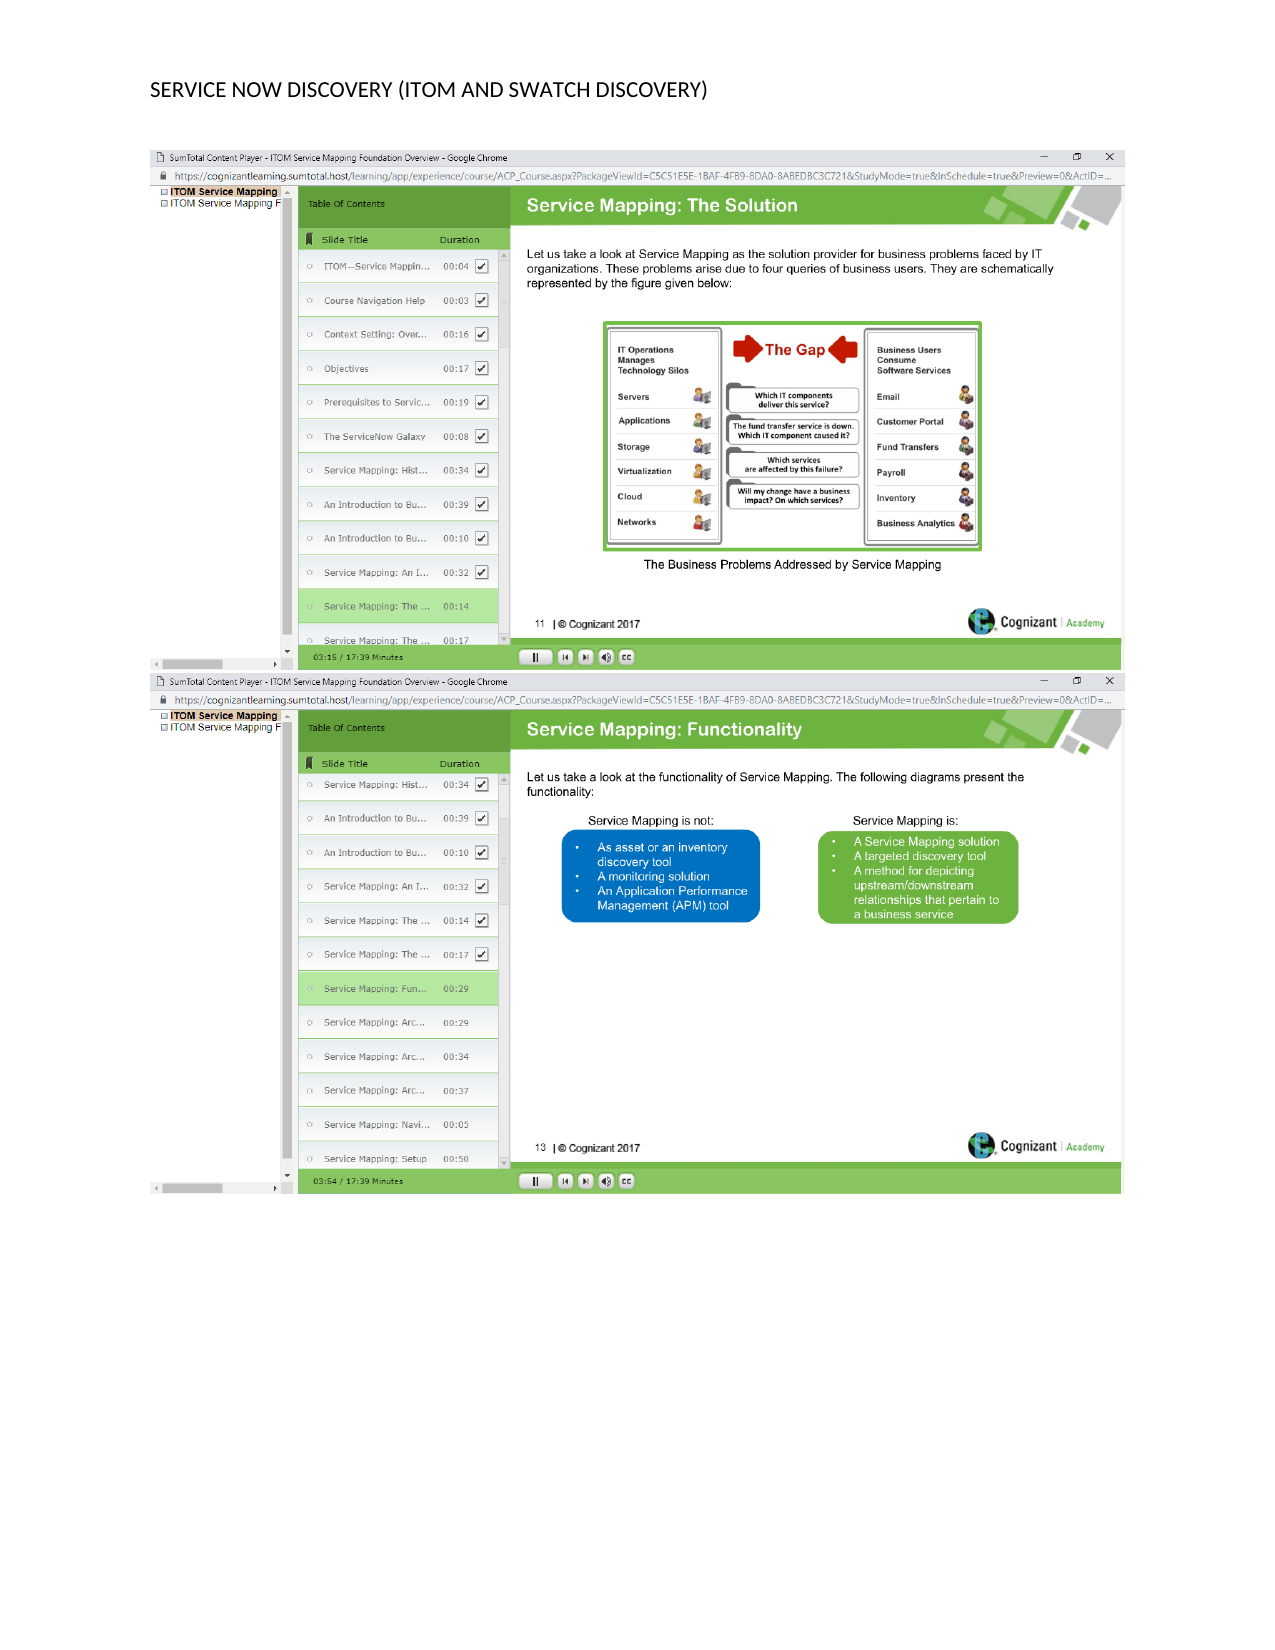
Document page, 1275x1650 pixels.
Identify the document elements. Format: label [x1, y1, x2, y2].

picture [150, 673, 1125, 1194]
picture [150, 150, 1125, 670]
